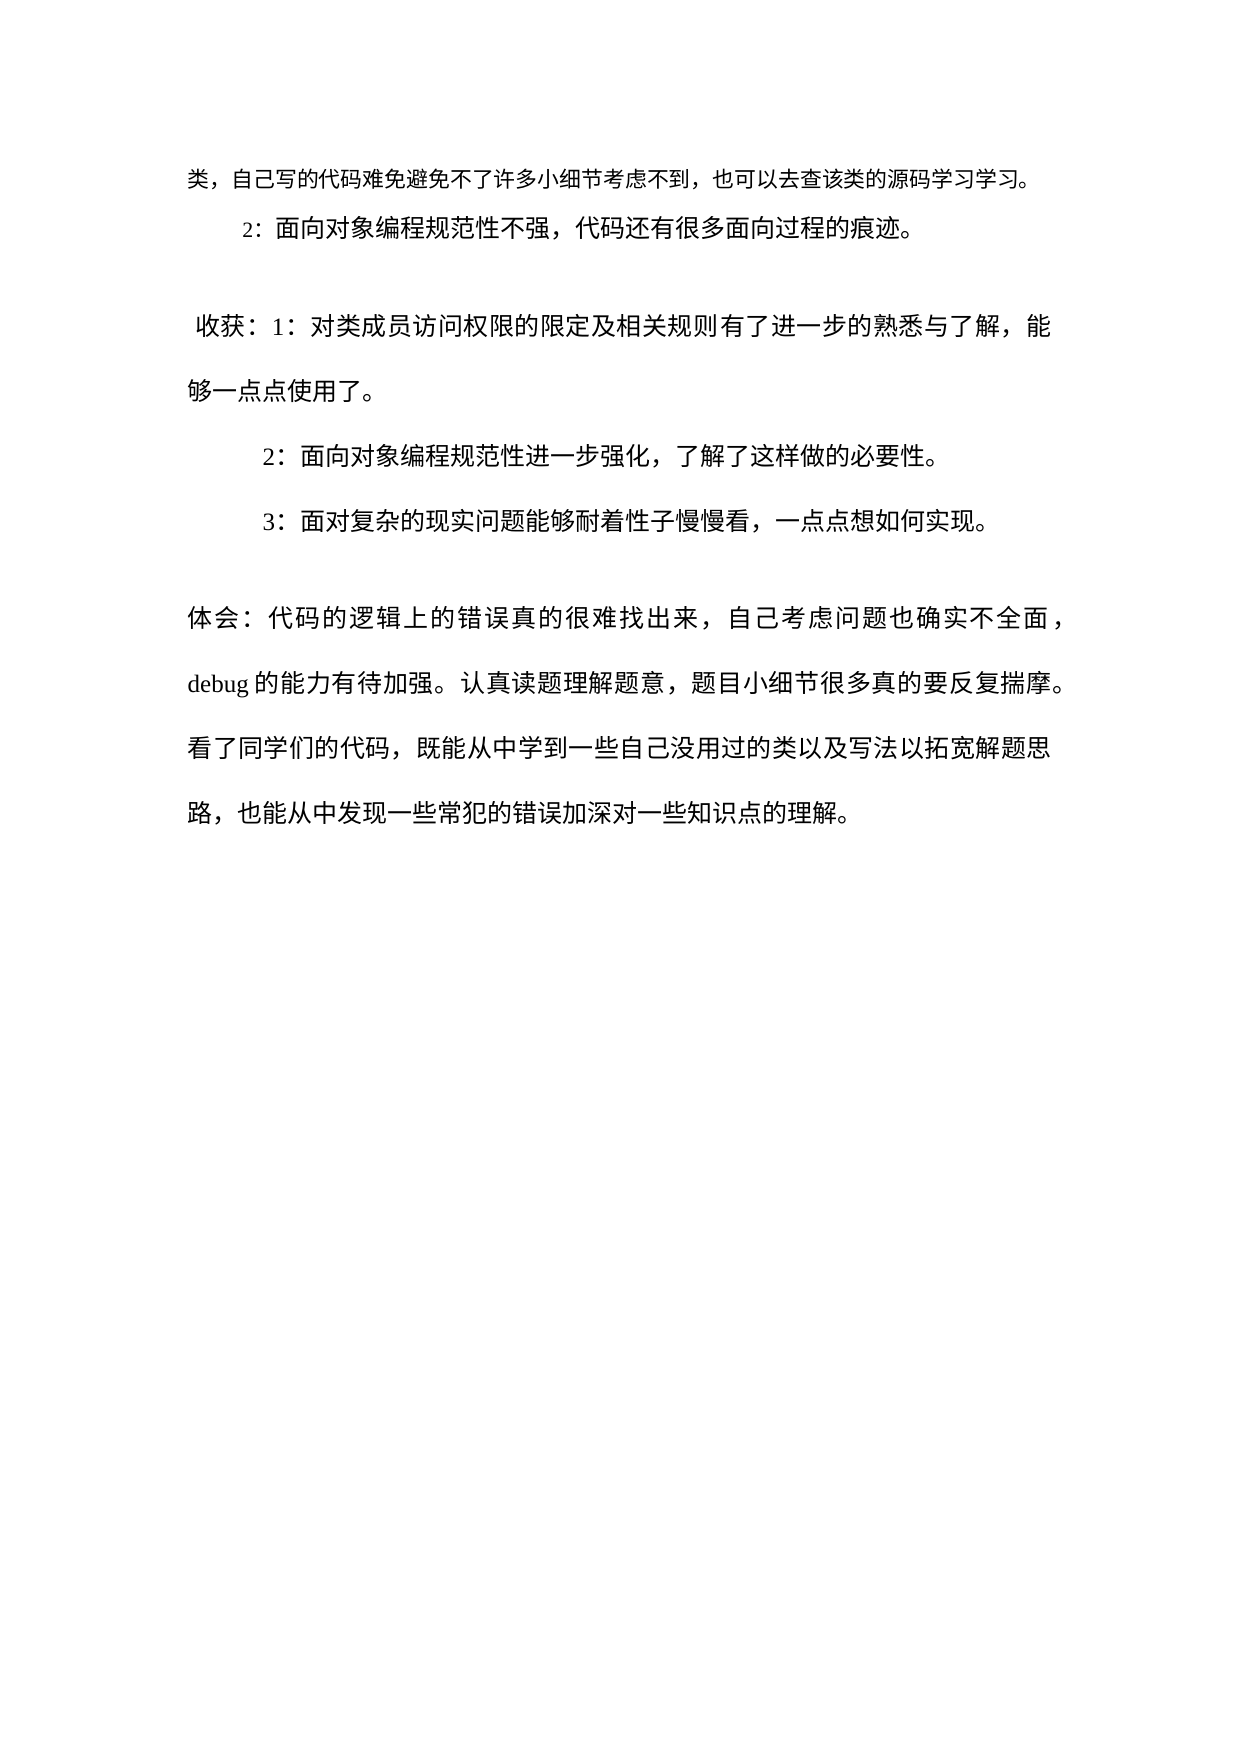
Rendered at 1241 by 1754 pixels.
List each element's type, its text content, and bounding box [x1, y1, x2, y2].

text 收获：1：对类成员访问权限的限定及相关规则有了进一步的熟悉与了解，能够一点点使用了。 [187, 292, 1053, 422]
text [187, 162, 1053, 194]
text 2：面向对象编程规范性不强，代码还有很多面向过程的痕迹。 [187, 194, 1053, 259]
text 3：面对复杂的现实问题能够耐着性子慢慢看，一点点想如何实现。 [187, 487, 1053, 552]
text 2：面向对象编程规范性进一步强化，了解了这样做的必要性。 [187, 422, 1053, 487]
text 体会：代码的逻辑上的错误真的很难找出来，自己考虑问题也确实不全面，debug的能力有待加强。认真读题理解题意，题目小细节很多真的要反复揣摩。看了同学们的代码，既能从中学到一些自己没用过的类以及写法以拓宽解题思路，也能从中发现一些常犯的错误加深对一些知识点的理解。 [187, 584, 1053, 844]
